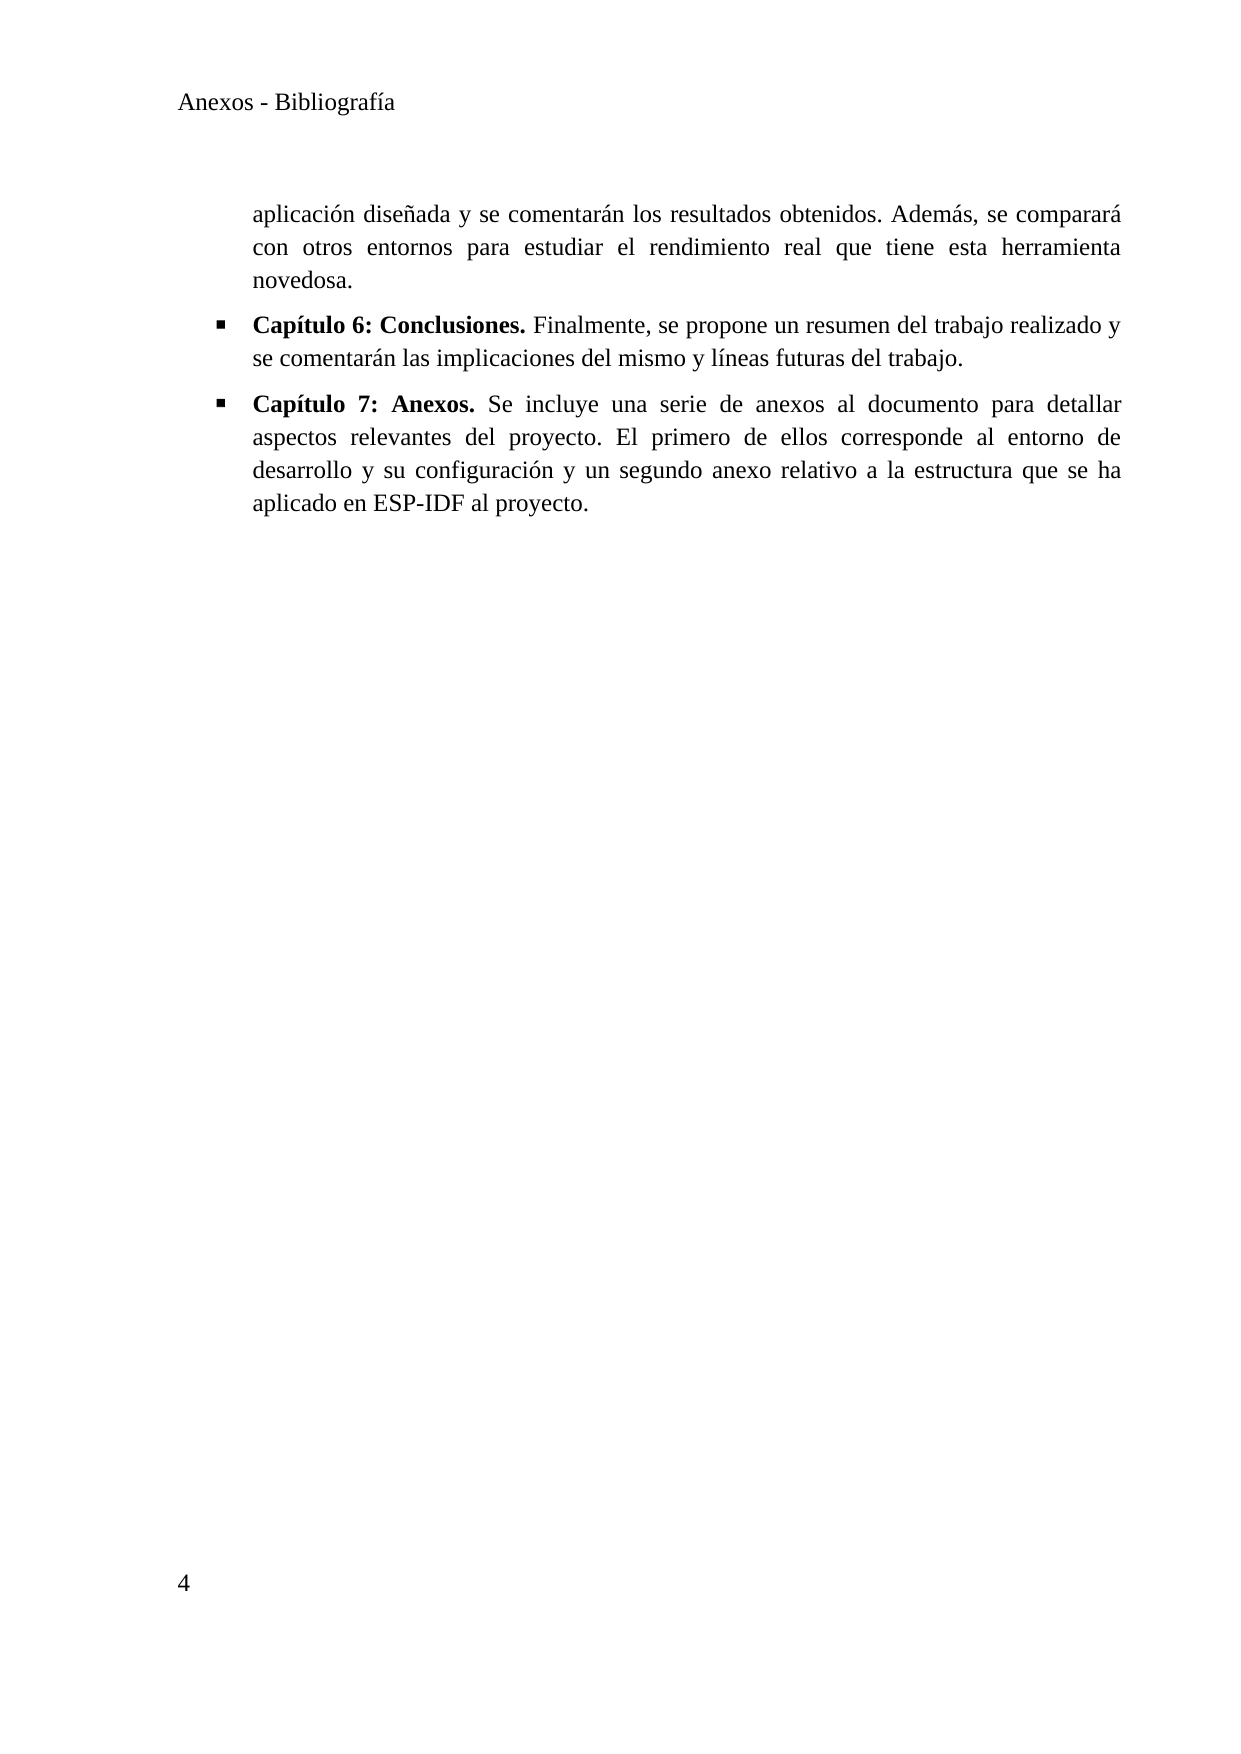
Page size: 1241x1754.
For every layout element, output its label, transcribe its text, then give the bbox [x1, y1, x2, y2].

list Capítulo 7: Anexos. Se incluye una serie de anexos al documento para detallar aspectos relevantes del proyecto. El primero de ellos corresponde al entorno de desarrollo y su configuración y un segundo anexo relativo a la estructura que se ha aplicado en ESP-IDF al proyecto. [215, 389, 1122, 517]
list Capítulo 6: Conclusiones. Finalmente, se propone un resumen del trabajo realizado y se comentarán las implicaciones del mismo y líneas futuras del trabajo. [215, 310, 1122, 372]
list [215, 199, 1122, 293]
